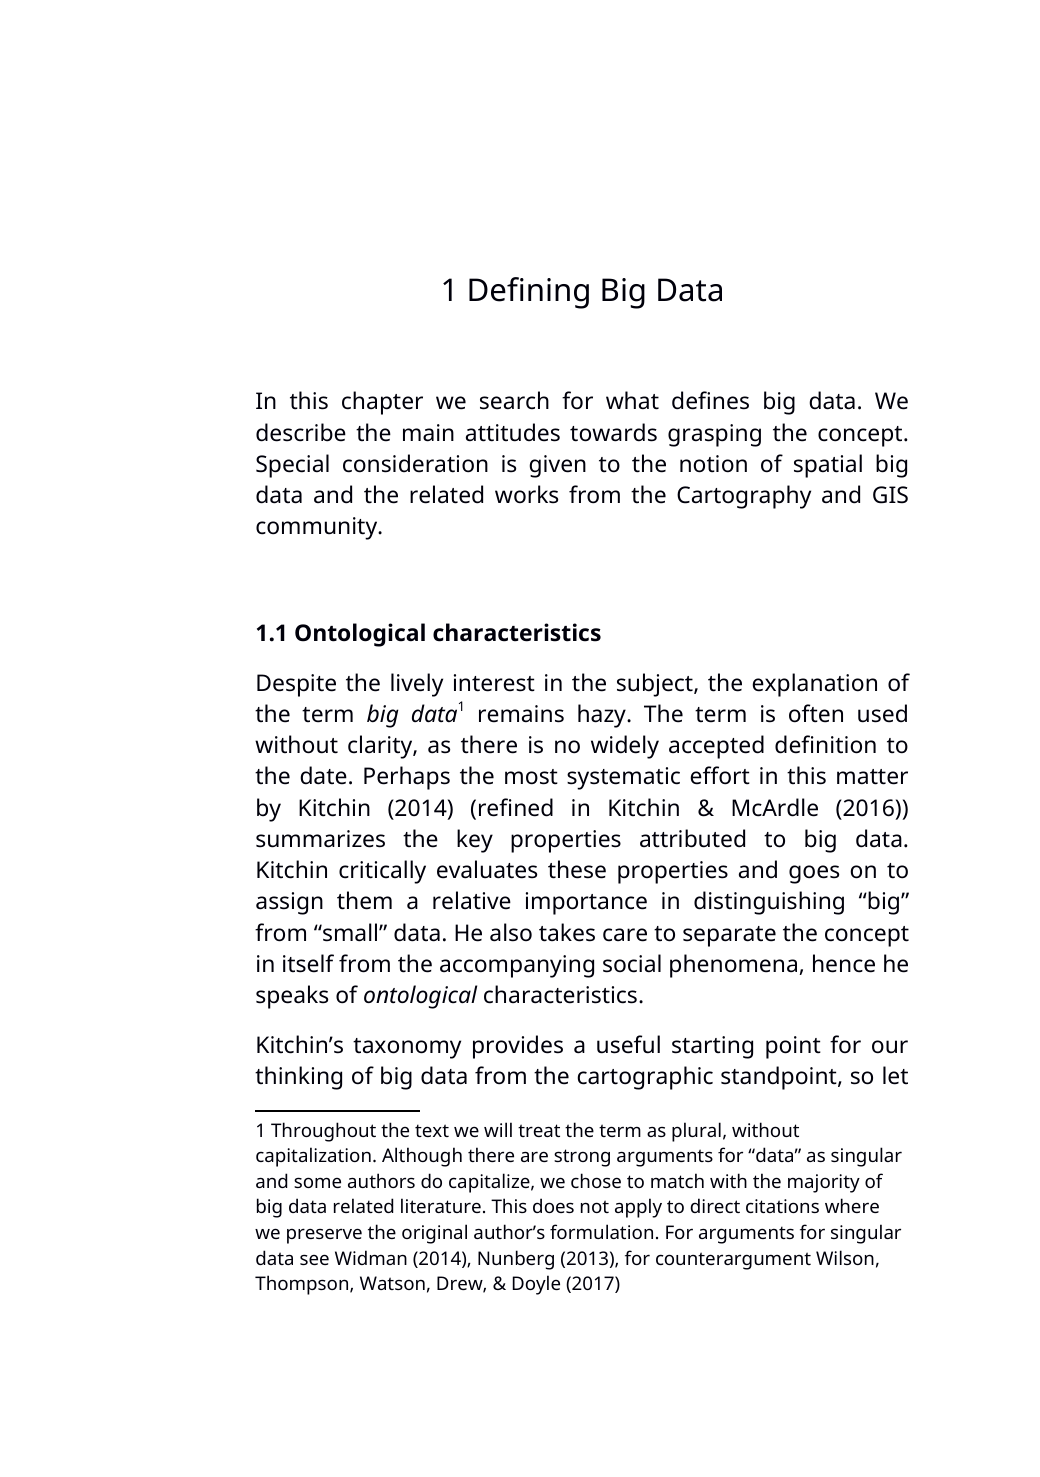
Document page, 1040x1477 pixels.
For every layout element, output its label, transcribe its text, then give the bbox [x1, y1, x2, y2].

text In this chapter we search for what defines big data. We describe the main attitudes towards grasping the concept. Special consideration is given to the notion of spatial big data and the related works from the Cartography and GIS community. [255, 385, 910, 541]
subtitle 1.1 Ontological characteristics [255, 616, 910, 648]
subtitle 1 Defining Big Data [255, 268, 910, 310]
text Despite the lively interest in the subject, the explanation of the term big data remains hazy. The term is often used without clarity, as there is no widely accepted definition to the date. Perhaps the most systematic effort in this matter by Kitchin (2014) (refined in Kitchin & McArdle (2016)) summarizes the key properties attributed to big data. Kitchin critically evaluates these properties and goes on to assign them a relative importance in distinguishing “big” from “small” data. He also takes care to separate the concept in itself from the accompanying social phenomena, hence he speaks of ontological characteristics. [255, 666, 910, 1010]
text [255, 1029, 910, 1091]
